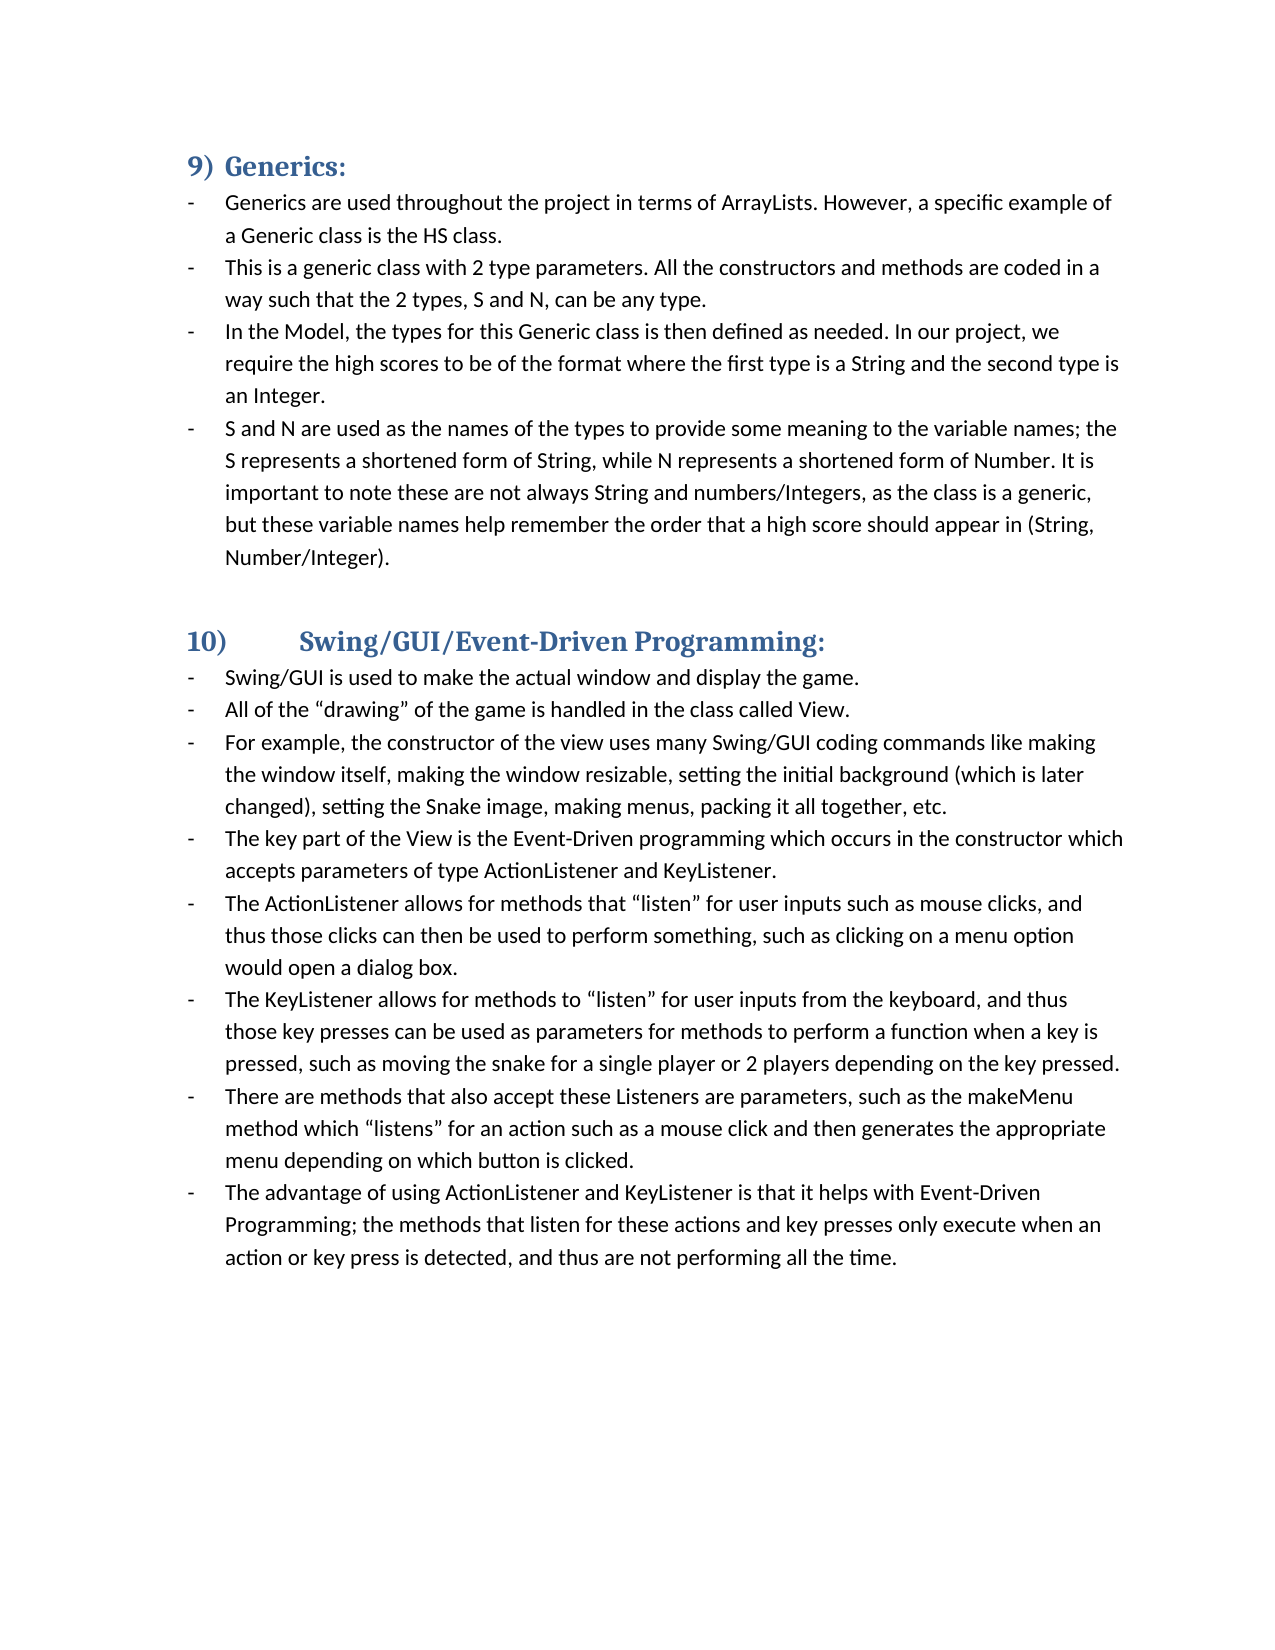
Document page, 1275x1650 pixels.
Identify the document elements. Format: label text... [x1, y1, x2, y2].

list This is a generic class with 2 type parameters. All the constructors and methods are coded in a way such that the 2 types, S and N, can be any type. [187, 253, 1125, 313]
list Generics are used throughout the project in terms of ArrayLists. However, a specific example of a Generic class is the HS class. [187, 188, 1125, 249]
list In the Model, the types for this Generic class is then defined as needed. In our project, we require the high scores to be of the format where the first type is a String and the second type is an Integer. [187, 317, 1125, 410]
list There are methods that also accept these Listeners are parameters, such as the makeMenu method which “listens” for an action such as a mouse click and then generates the appropriate menu depending on which button is clicked. [187, 1082, 1125, 1174]
list Swing/GUI is used to make the actual window and display the game. [187, 663, 1125, 691]
list The key part of the View is the Event-Driven programming which occurs in the constructor which accepts parameters of type ActionListener and KeyListener. [187, 824, 1125, 884]
list The ActionListener allows for methods that “listen” for user inputs such as mouse clicks, and thus those clicks can then be used to perform something, such as clicking on a menu option would open a dialog box. [187, 889, 1125, 981]
list The advantage of using ActionListener and KeyListener is that it helps with Event-Driven Programming; the methods that listen for these actions and key presses only execute when an action or key press is detected, and thus are not performing all the time. [187, 1178, 1125, 1271]
subtitle Swing/GUI/Event-Driven Programming: [187, 625, 1125, 658]
list S and N are used as the names of the types to provide some meaning to the variable names; the S represents a shortened form of String, while N represents a shortened form of Number. It is important to note these are not always String and numbers/Integers, as the class is a generic, but these variable names help remember the order that a high score should appear in (String, Number/Integer). [187, 414, 1125, 571]
list The KeyListener allows for methods to “listen” for user inputs from the keyboard, and thus those key presses can be used as parameters for methods to perform a function when a key is pressed, such as moving the snake for a single player or 2 players depending on the key pressed. [187, 985, 1125, 1078]
list For example, the constructor of the view uses many Swing/GUI coding commands like making the window itself, making the window resizable, setting the initial background (which is later changed), setting the Snake image, making menus, packing it all together, etc. [187, 728, 1125, 820]
list All of the “drawing” of the game is handled in the class called View. [187, 696, 1125, 723]
subtitle Generics: [187, 150, 1125, 183]
